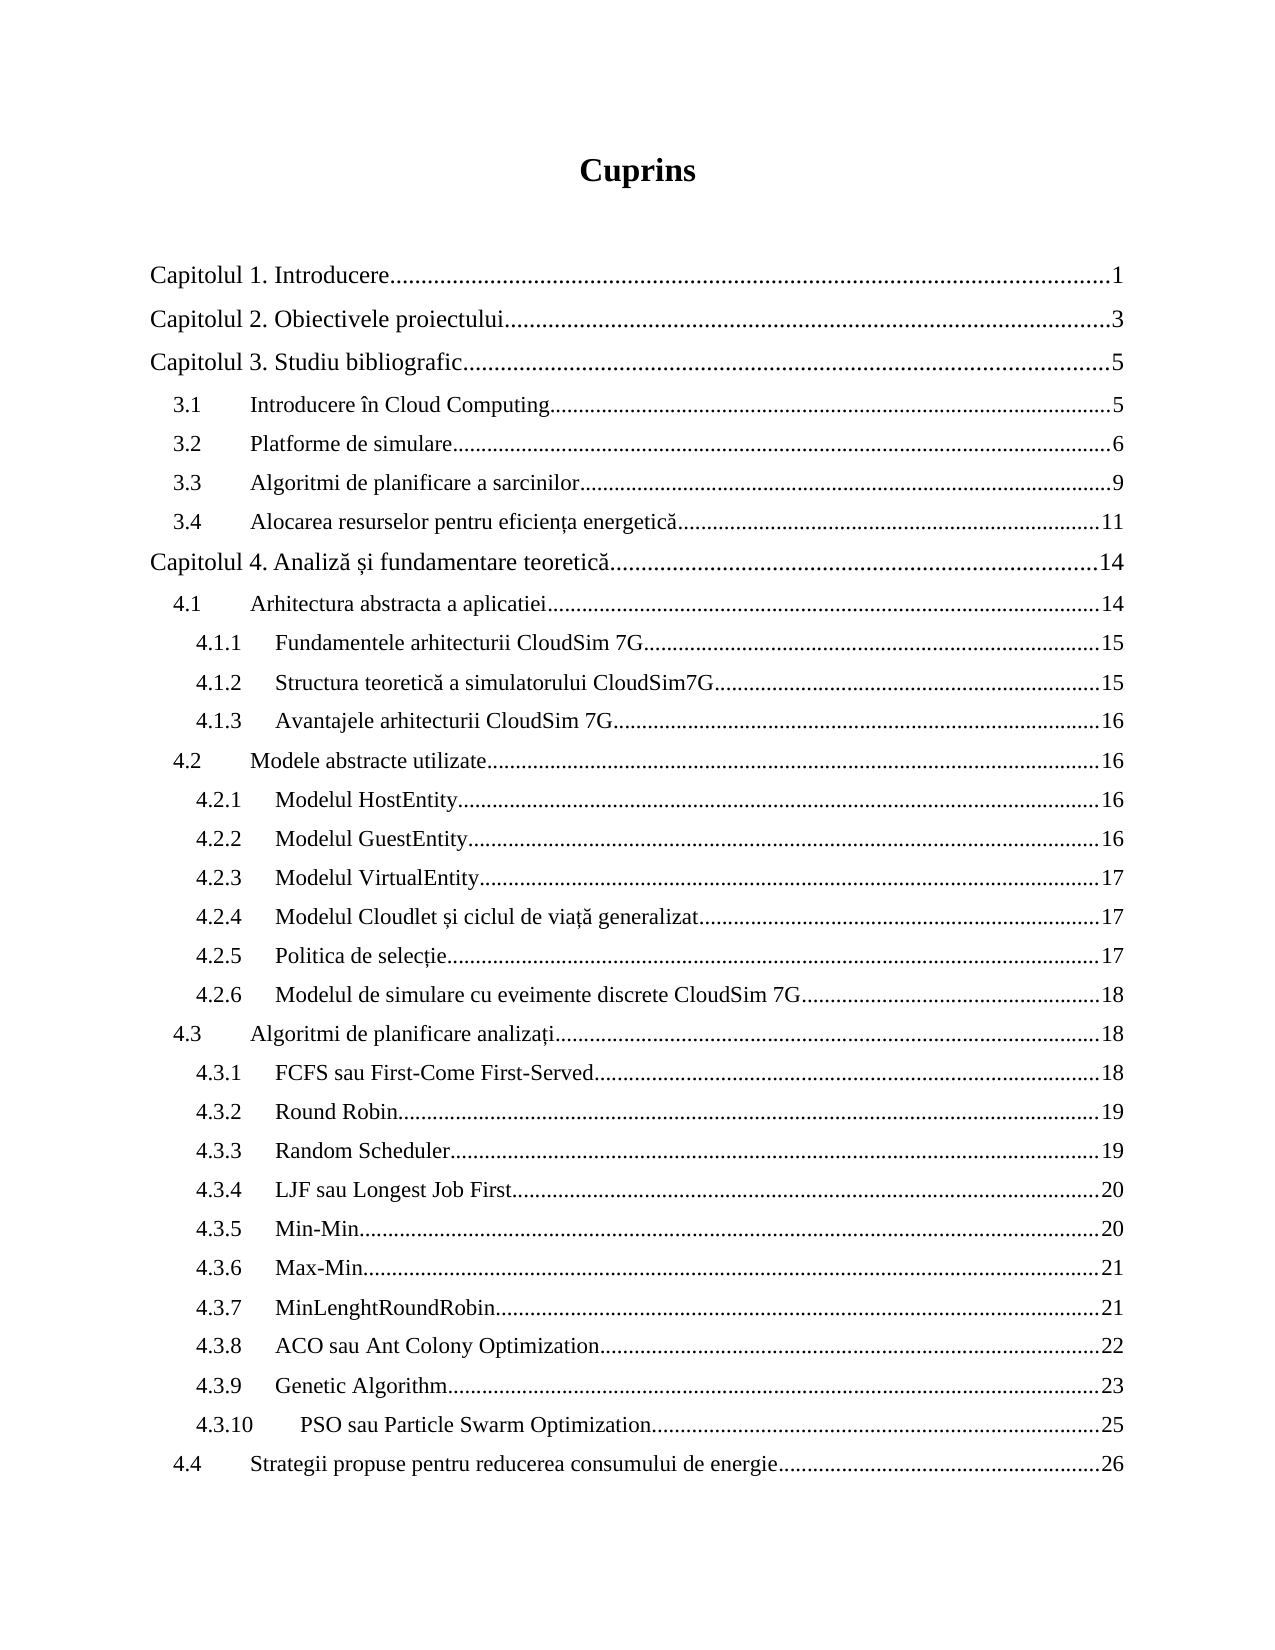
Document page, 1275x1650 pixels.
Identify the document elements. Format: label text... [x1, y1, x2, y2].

text Cuprins [150, 150, 1125, 188]
